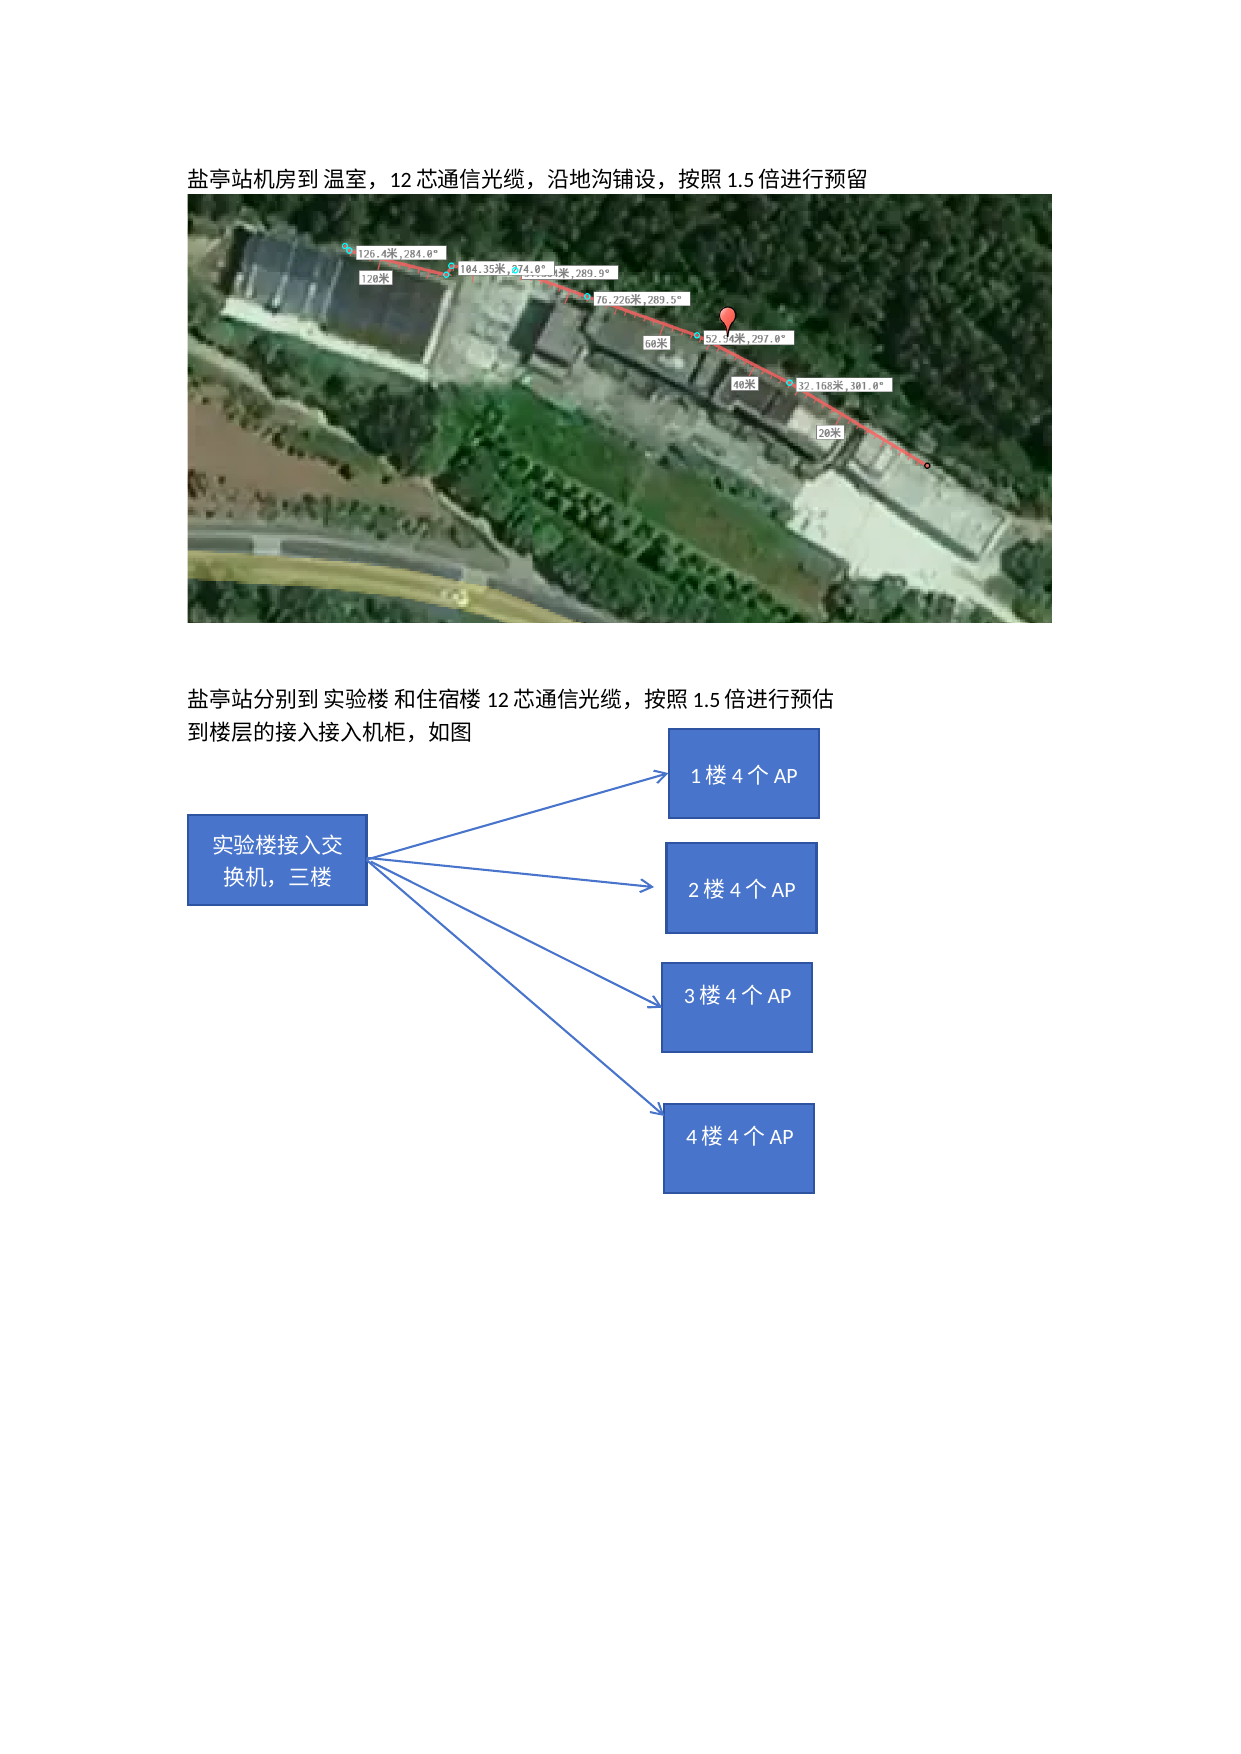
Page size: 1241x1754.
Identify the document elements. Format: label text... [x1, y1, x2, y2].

list 盐亭站分别到 实验楼 和住宿楼 12芯通信光缆，按照1.5倍进行预估 [187, 682, 1053, 714]
list 到楼层的接入接入机柜，如图 [187, 714, 1053, 747]
picture [187, 194, 1052, 623]
list 盐亭站机房到 温室，12芯通信光缆，沿地沟铺设，按照1.5倍进行预留 [187, 162, 1053, 194]
